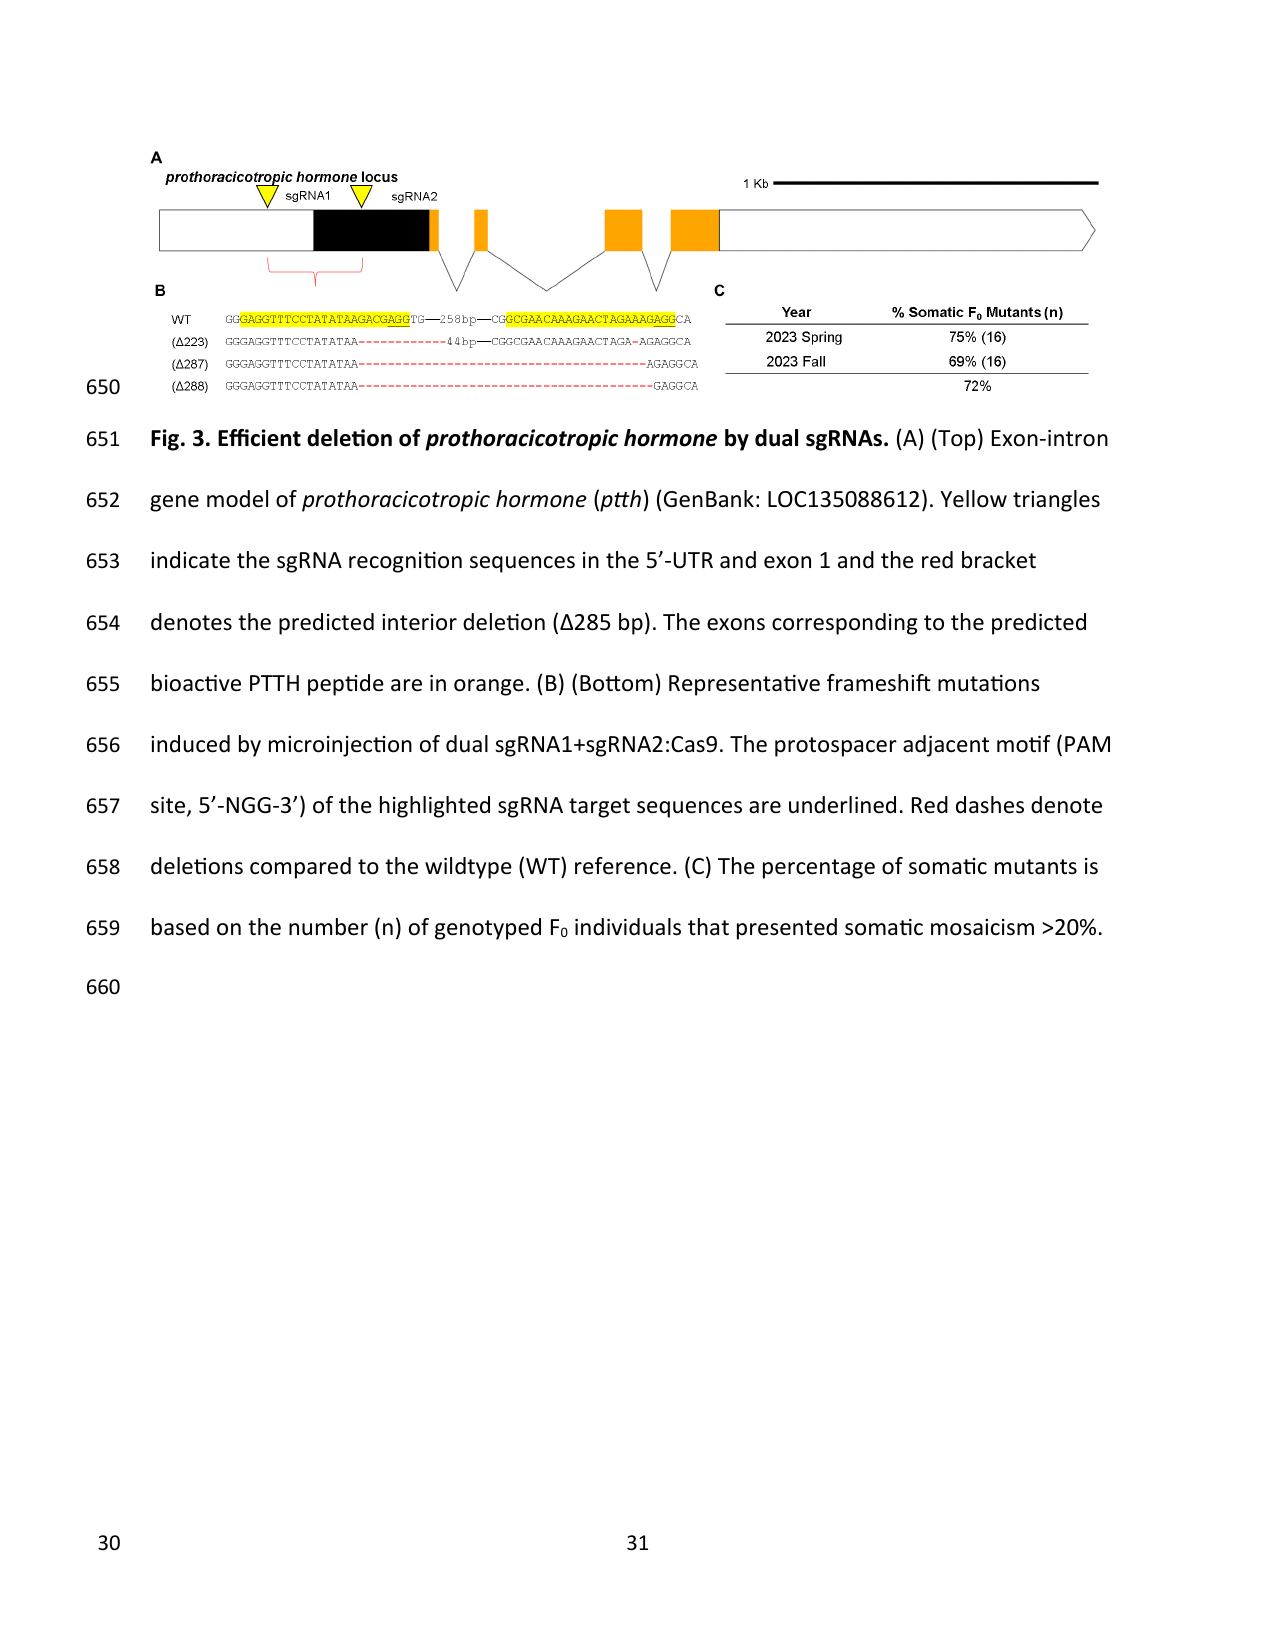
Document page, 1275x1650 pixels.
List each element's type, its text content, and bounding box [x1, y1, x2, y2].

text Fig. 3. Efficient deletion of prothoracicotropic hormone by dual sgRNAs. (A) (Top) Exon-intron gene model of prothoracicotropic hormone (ptth) (GenBank: LOC135088612). Yellow triangles indicate the sgRNA recognition sequences in the 5’-UTR and exon 1 and the red bracket denotes the predicted interior deletion (Δ285 bp). The exons corresponding to the predicted bioactive PTTH peptide are in orange. (B) (Bottom) Representative frameshift mutations induced by microinjection of dual sgRNA1+sgRNA2:Cas9. The protospacer adjacent motif (PAM site, 5’-NGG-3’) of the highlighted sgRNA target sequences are underlined. Red dashes denote deletions compared to the wildtype (WT) reference. (C) The percentage of somatic mutants is based on the number (n) of genotyped F0 individuals that presented somatic mosaicism >20%. [150, 422, 1125, 941]
picture [150, 150, 1099, 395]
